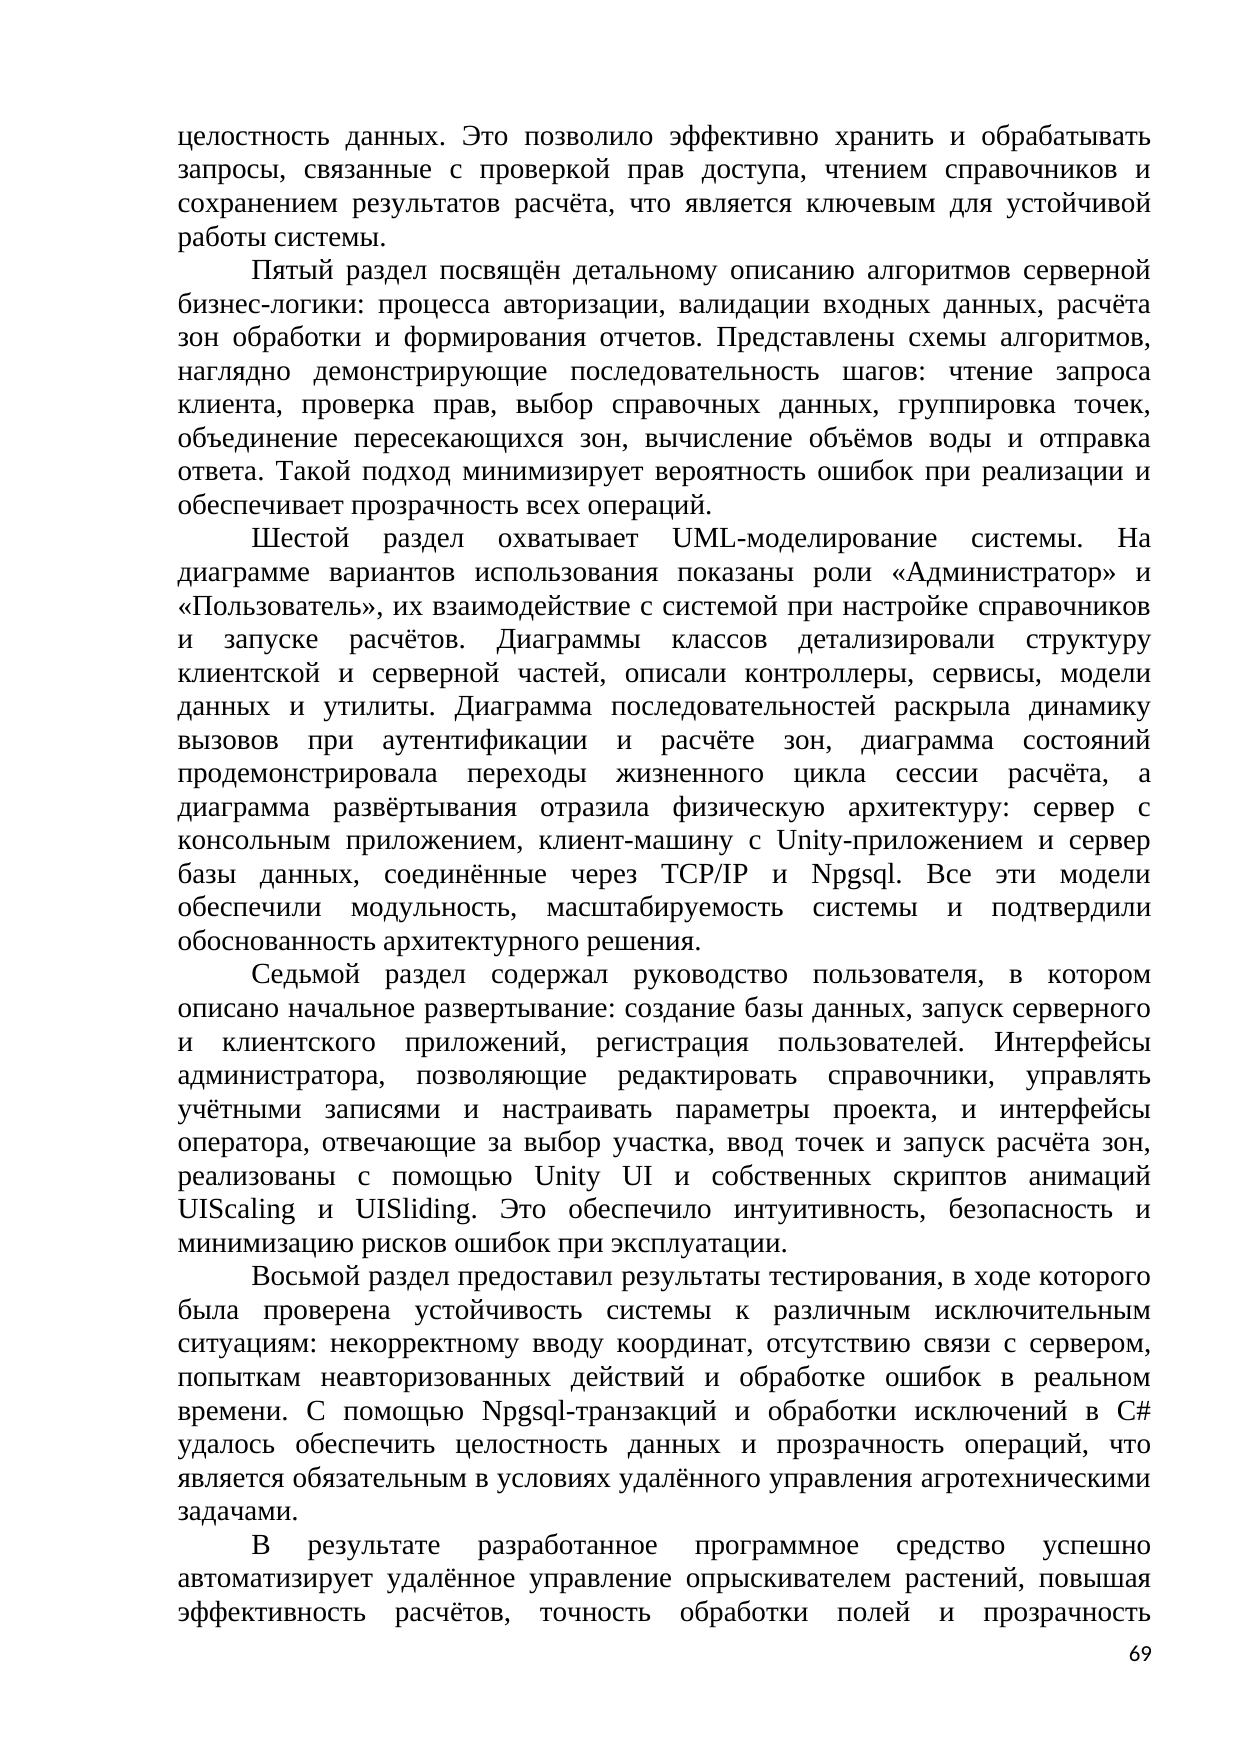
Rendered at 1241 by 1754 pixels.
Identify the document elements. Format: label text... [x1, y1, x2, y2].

text Седьмой раздел содержал руководство пользователя, в котором описано начальное развертывание: создание базы данных, запуск серверного и клиентского приложений, регистрация пользователей. Интерфейсы администратора, позволяющие редактировать справочники, управлять учётными записями и настраивать параметры проекта, и интерфейсы оператора, отвечающие за выбор участка, ввод точек и запуск расчёта зон, реализованы с помощью Unity UI и собственных скриптов анимаций UIScaling и UISliding. Это обеспечило интуитивность, безопасность и минимизацию рисков ошибок при эксплуатации. [177, 957, 1152, 1258]
text Шестой раздел охватывает UML-моделирование системы. На диаграмме вариантов использования показаны роли «Администратор» и «Пользователь», их взаимодействие с системой при настройке справочников и запуске расчётов. Диаграммы классов детализировали структуру клиентской и серверной частей, описали контроллеры, сервисы, модели данных и утилиты. Диаграмма последовательностей раскрыла динамику вызовов при аутентификации и расчёте зон, диаграмма состояний продемонстрировала переходы жизненного цикла сессии расчёта, а диаграмма развёртывания отразила физическую архитектуру: сервер с консольным приложением, клиент-машину с Unity-приложением и сервер базы данных, соединённые через TCP/IP и Npgsql. Все эти модели обеспечили модульность, масштабируемость системы и подтвердили обоснованность архитектурного решения. [177, 521, 1152, 957]
text Восьмой раздел предоставил результаты тестирования, в ходе которого была проверена устойчивость системы к различным исключительным ситуациям: некорректному вводу координат, отсутствию связи с сервером, попыткам неавторизованных действий и обработке ошибок в реальном времени. С помощью Npgsql-транзакций и обработки исключений в C# удалось обеспечить целостность данных и прозрачность операций, что является обязательным в условиях удалённого управления агротехническими задачами. [177, 1258, 1152, 1527]
text Пятый раздел посвящён детальному описанию алгоритмов серверной бизнес-логики: процесса авторизации, валидации входных данных, расчёта зон обработки и формирования отчетов. Представлены схемы алгоритмов, наглядно демонстрирующие последовательность шагов: чтение запроса клиента, проверка прав, выбор справочных данных, группировка точек, объединение пересекающихся зон, вычисление объёмов воды и отправка ответа. Такой подход минимизирует вероятность ошибок при реализации и обеспечивает прозрачность всех операций. [177, 252, 1152, 521]
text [177, 1527, 1152, 1627]
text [177, 118, 1152, 252]
